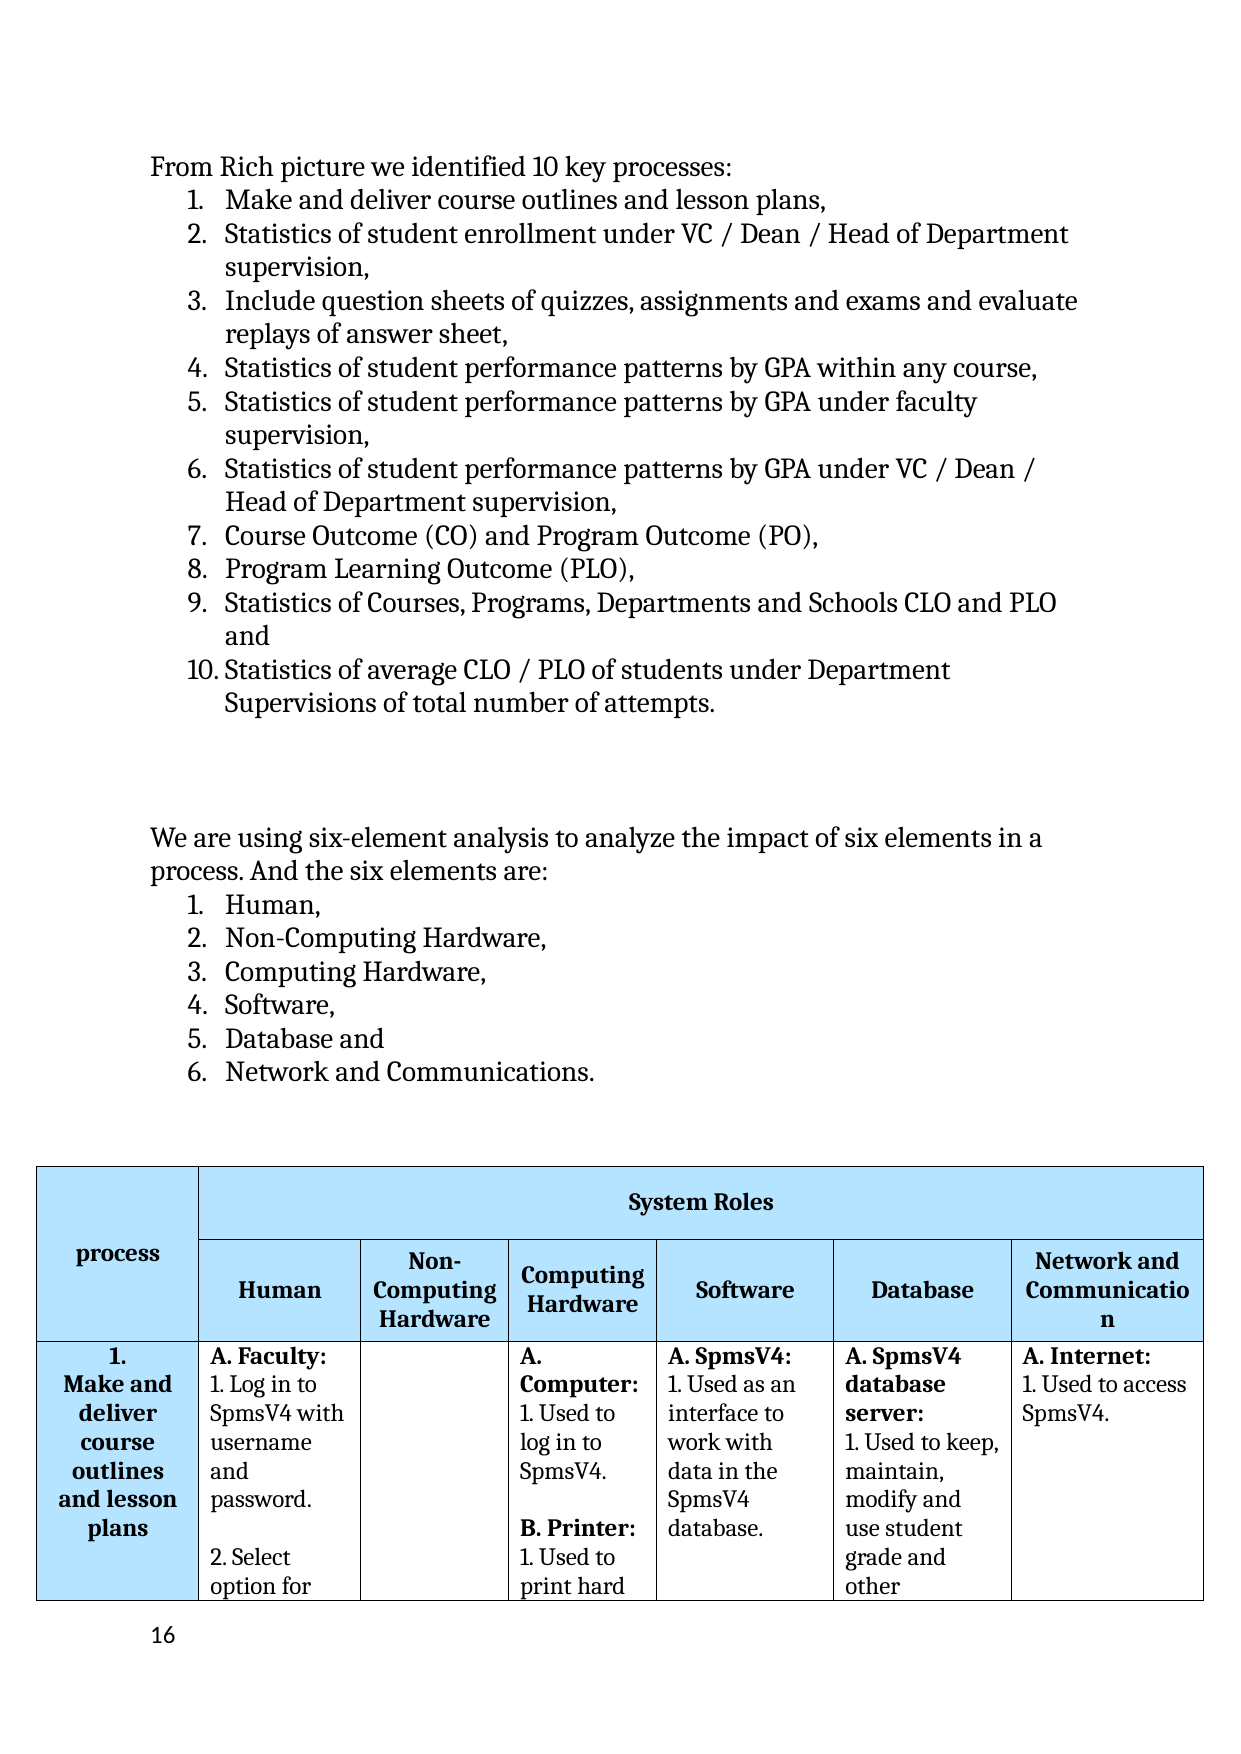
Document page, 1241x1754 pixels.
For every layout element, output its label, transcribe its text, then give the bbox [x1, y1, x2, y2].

list Statistics of student performance patterns by GPA within any course, [187, 351, 1090, 385]
list Course Outcome (CO) and Program Outcome (PO), [187, 519, 1090, 552]
list Computing Hardware, [187, 955, 1090, 988]
list Software, [187, 988, 1090, 1022]
text We are using six-element analysis to analyze the impact of six elements in a process. And the six elements are: [150, 821, 1090, 888]
text From Rich picture we identified 10 key processes: [150, 150, 1090, 183]
table_cell Human [199, 1240, 360, 1341]
table_cell Non-Computing Hardware [361, 1240, 508, 1341]
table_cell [37, 1342, 198, 1600]
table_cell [509, 1342, 656, 1600]
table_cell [834, 1342, 1011, 1600]
list Include question sheets of quizzes, assignments and exams and evaluate replays of answer sheet, [187, 284, 1090, 351]
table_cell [1012, 1342, 1203, 1600]
list Non-Computing Hardware, [187, 921, 1090, 955]
list Human, [187, 888, 1090, 921]
table_cell [361, 1342, 508, 1600]
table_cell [199, 1342, 360, 1600]
table_cell Network and Communication [1012, 1240, 1203, 1341]
list Statistics of student performance patterns by GPA under VC / Dean / Head of Department supervision, [187, 452, 1090, 519]
table_header System Roles [199, 1167, 1203, 1239]
table_cell Database [834, 1240, 1011, 1341]
table_header process [37, 1167, 198, 1341]
list Network and Communications. [187, 1056, 1090, 1089]
list Statistics of Courses, Programs, Departments and Schools CLO and PLO and [187, 586, 1090, 653]
list Statistics of student performance patterns by GPA under faculty supervision, [187, 385, 1090, 452]
list Database and [187, 1022, 1090, 1056]
table_cell Software [657, 1240, 833, 1341]
list Statistics of average CLO / PLO of students under Department Supervisions of total number of attempts. [187, 653, 1090, 720]
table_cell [657, 1342, 833, 1600]
list Statistics of student enrollment under VC / Dean / Head of Department supervision, [187, 217, 1090, 284]
list Make and deliver course outlines and lesson plans, [187, 183, 1090, 217]
table_cell Computing Hardware [509, 1240, 656, 1341]
list Program Learning Outcome (PLO), [187, 552, 1090, 586]
